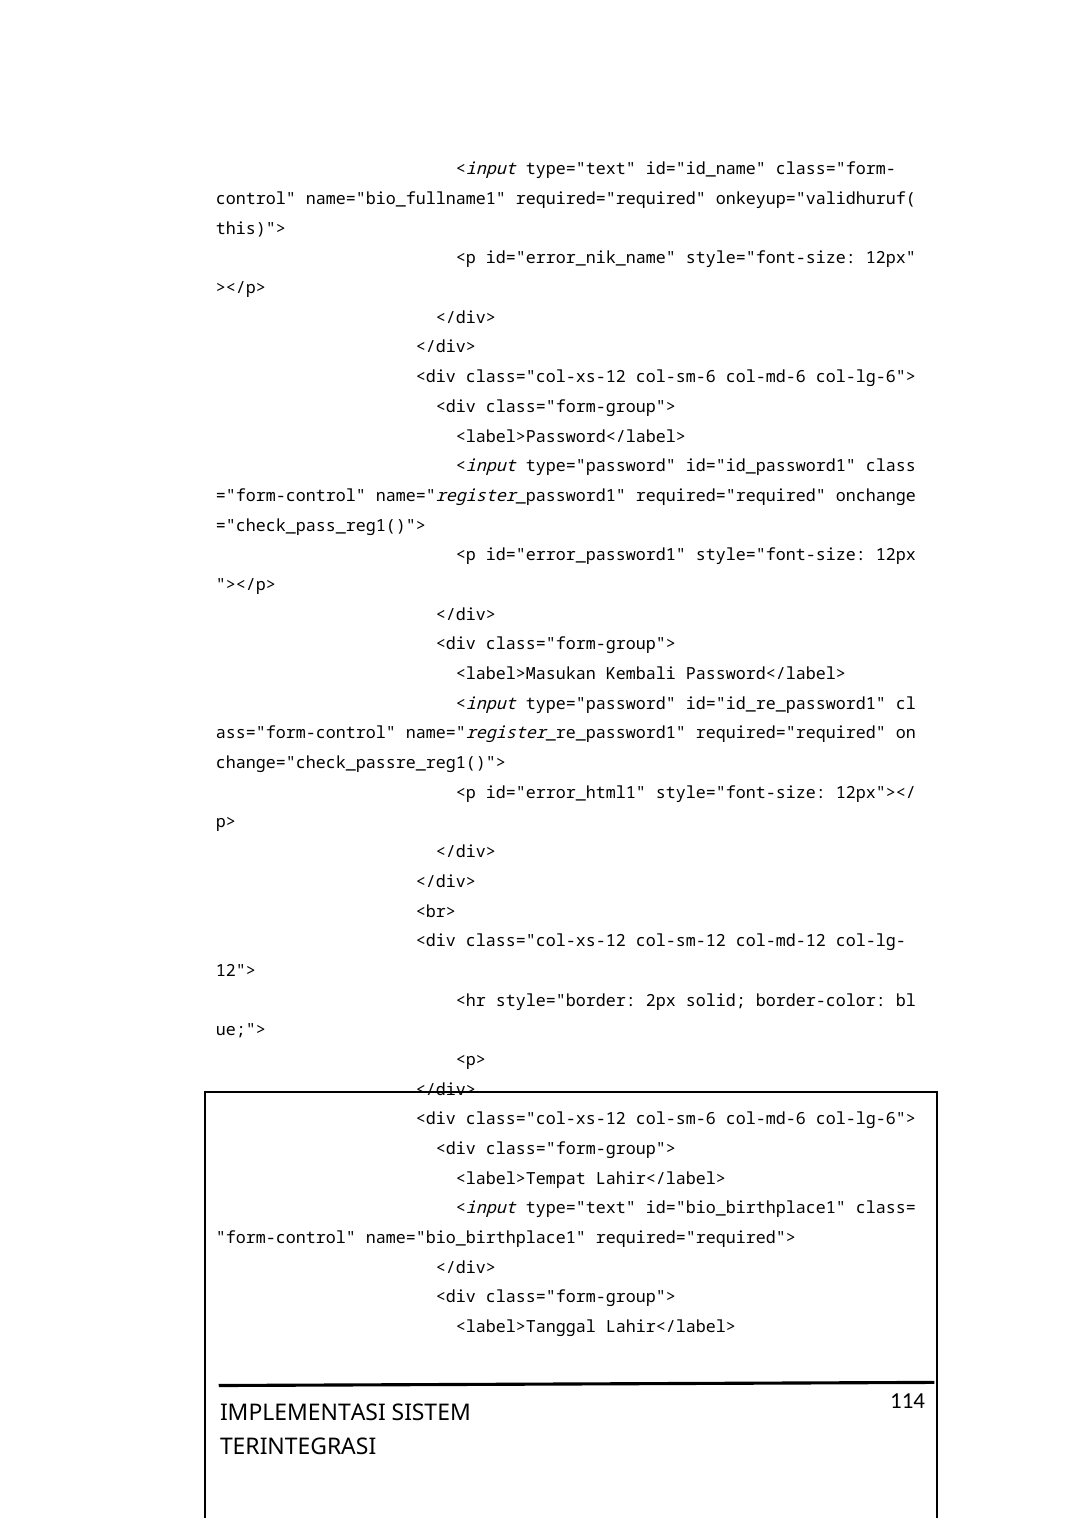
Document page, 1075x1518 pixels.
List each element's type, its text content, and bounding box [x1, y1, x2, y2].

text <br> [216, 892, 925, 922]
text <p id="error_nik_name" style="font-size: 12px"></p> [216, 239, 925, 298]
text </div> [216, 595, 925, 625]
text <p id="error_password1" style="font-size: 12px"></p> [216, 536, 925, 595]
text <label>Tempat Lahir</label> [216, 1159, 925, 1189]
text </div> [216, 1248, 925, 1278]
text </div> [216, 298, 925, 328]
text </div> [216, 862, 925, 892]
text <hr style="border: 2px solid; border-color: blue;"> [216, 981, 925, 1041]
text <input type="text" id="id_name" class="form-control" name="bio_fullname1" required="required" onkeyup="validhuruf(this)"> [216, 150, 925, 239]
text </div> [216, 833, 925, 862]
text <input type="password" id="id_re_password1" class="form-control" name="register_re_password1" required="required" onchange="check_passre_reg1()"> [216, 684, 925, 773]
text <div class="form-group"> [216, 387, 925, 417]
text <p> [216, 1041, 925, 1070]
text <div class="col-xs-12 col-sm-6 col-md-6 col-lg-6"> [216, 358, 925, 387]
text <label>Masukan Kembali Password</label> [216, 655, 925, 684]
text <div class="form-group"> [216, 1130, 925, 1159]
text <div class="form-group"> [216, 1278, 925, 1308]
text <label>Password</label> [216, 417, 925, 447]
text </div> [216, 1070, 925, 1091]
text <input type="text" id="bio_birthplace1" class="form-control" name="bio_birthplace1" required="required"> [216, 1189, 925, 1248]
text <div class="col-xs-12 col-sm-12 col-md-12 col-lg-12"> [216, 922, 925, 981]
text <label>Tanggal Lahir</label> [216, 1308, 925, 1337]
text <p id="error_html1" style="font-size: 12px"></p> [216, 773, 925, 833]
text <div class="col-xs-12 col-sm-6 col-md-6 col-lg-6"> [216, 1100, 925, 1130]
text <input type="password" id="id_password1" class="form-control" name="register_password1" required="required" onchange="check_pass_reg1()"> [216, 447, 925, 536]
text </div> [216, 328, 925, 358]
text <div class="form-group"> [216, 625, 925, 655]
